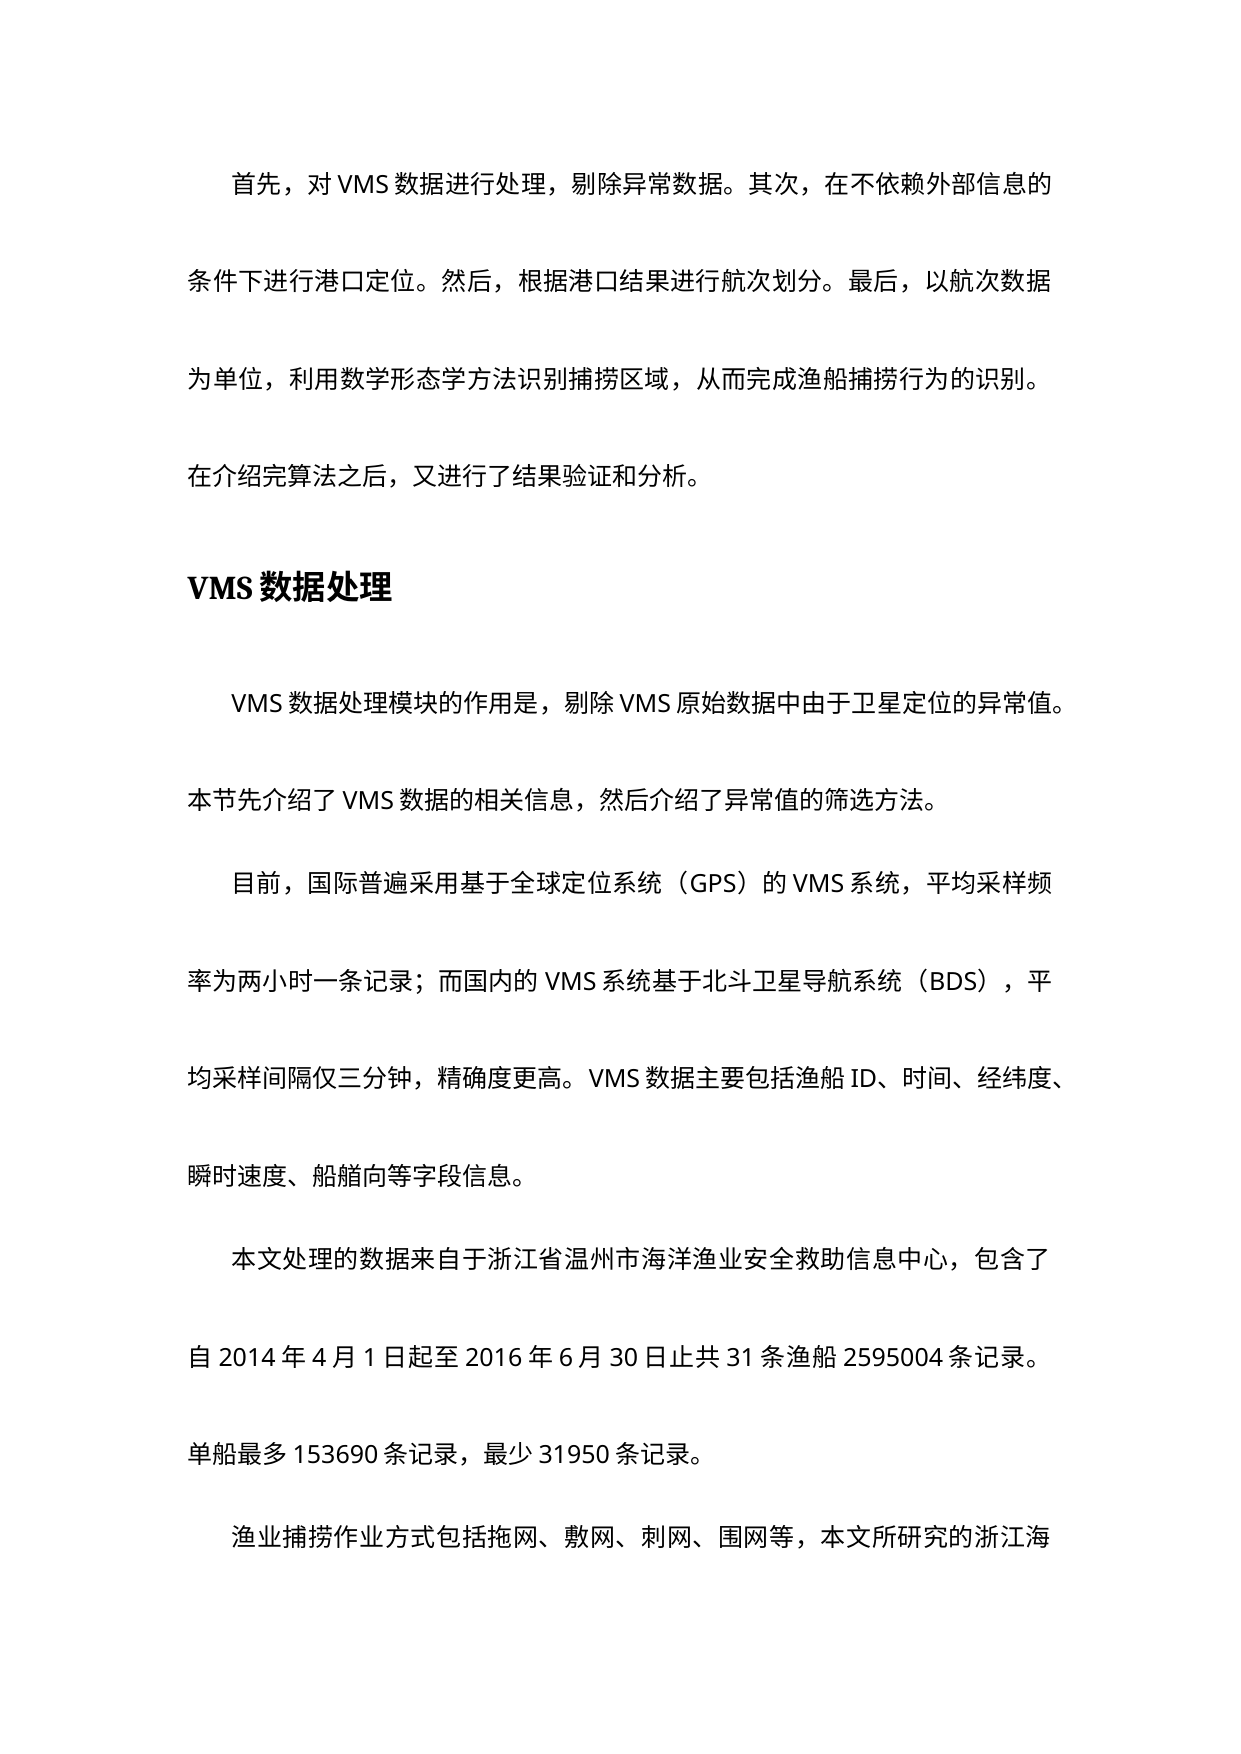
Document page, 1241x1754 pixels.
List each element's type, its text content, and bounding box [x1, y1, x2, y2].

text 本文处理的数据来自于浙江省温州市海洋渔业安全救助信息中心，包含了自2014年4月1日起至2016年6月30日止共31条渔船2595004条记录。单船最多153690条记录，最少31950条记录。 [187, 1225, 1053, 1485]
text 目前，国际普遍采用基于全球定位系统（GPS）的VMS系统，平均采样频率为两小时一条记录；而国内的VMS系统基于北斗卫星导航系统（BDS），平均采样间隔仅三分钟，精确度更高。VMS数据主要包括渔船ID、时间、经纬度、瞬时速度、船艏向等字段信息。 [187, 849, 1053, 1207]
text VMS数据处理模块的作用是，剔除VMS原始数据中由于卫星定位的异常值。本节先介绍了VMS数据的相关信息，然后介绍了异常值的筛选方法。 [187, 669, 1053, 831]
text 首先，对VMS数据进行处理，剔除异常数据。其次，在不依赖外部信息的条件下进行港口定位。然后，根据港口结果进行航次划分。最后，以航次数据为单位，利用数学形态学方法识别捕捞区域，从而完成渔船捕捞行为的识别。在介绍完算法之后，又进行了结果验证和分析。 [187, 150, 1053, 507]
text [187, 1503, 1053, 1568]
subtitle VMS数据处理 [187, 553, 1053, 618]
